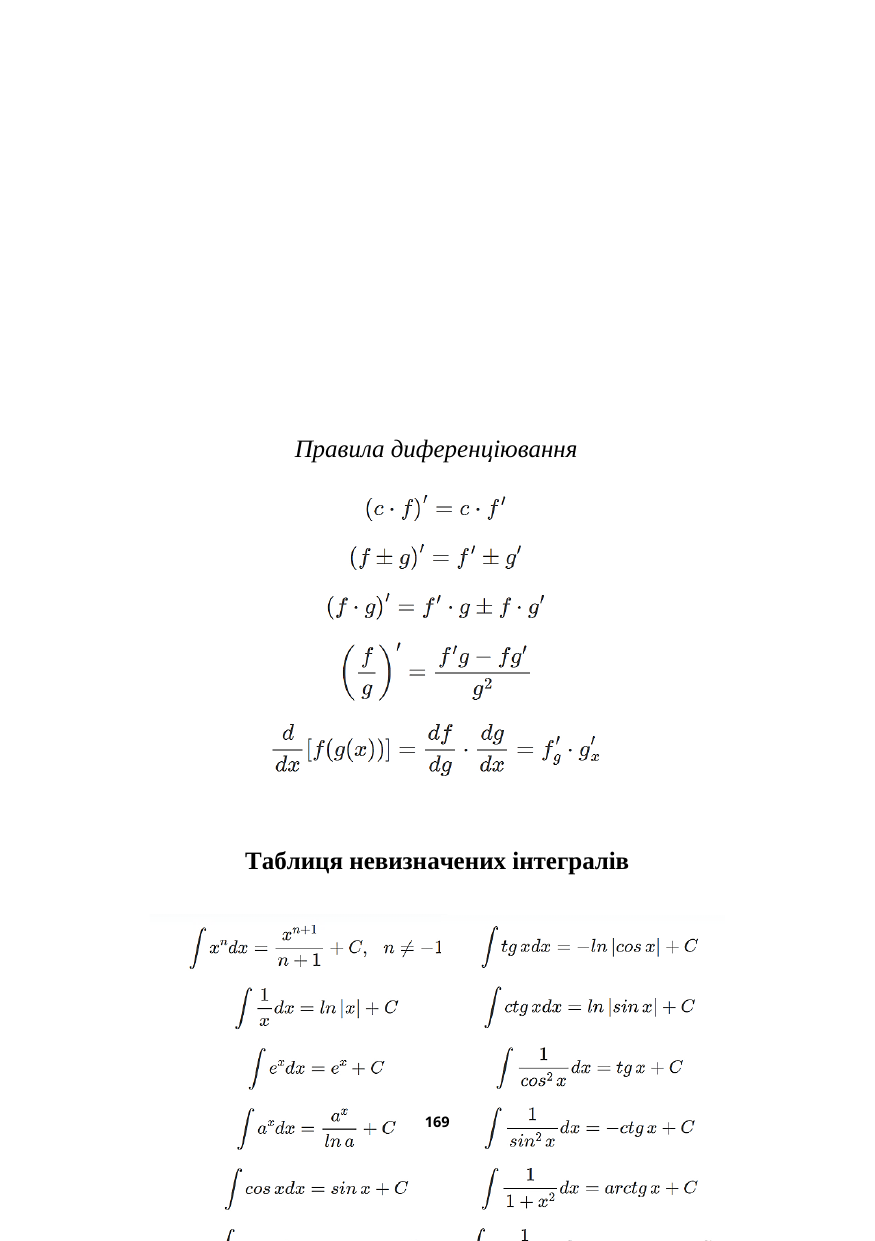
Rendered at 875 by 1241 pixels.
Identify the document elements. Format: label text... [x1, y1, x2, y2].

picture [149, 914, 725, 1241]
text Таблиця невизначених інтегралів [118, 846, 756, 874]
picture [270, 482, 604, 792]
text Правила диференціювання [118, 434, 756, 463]
